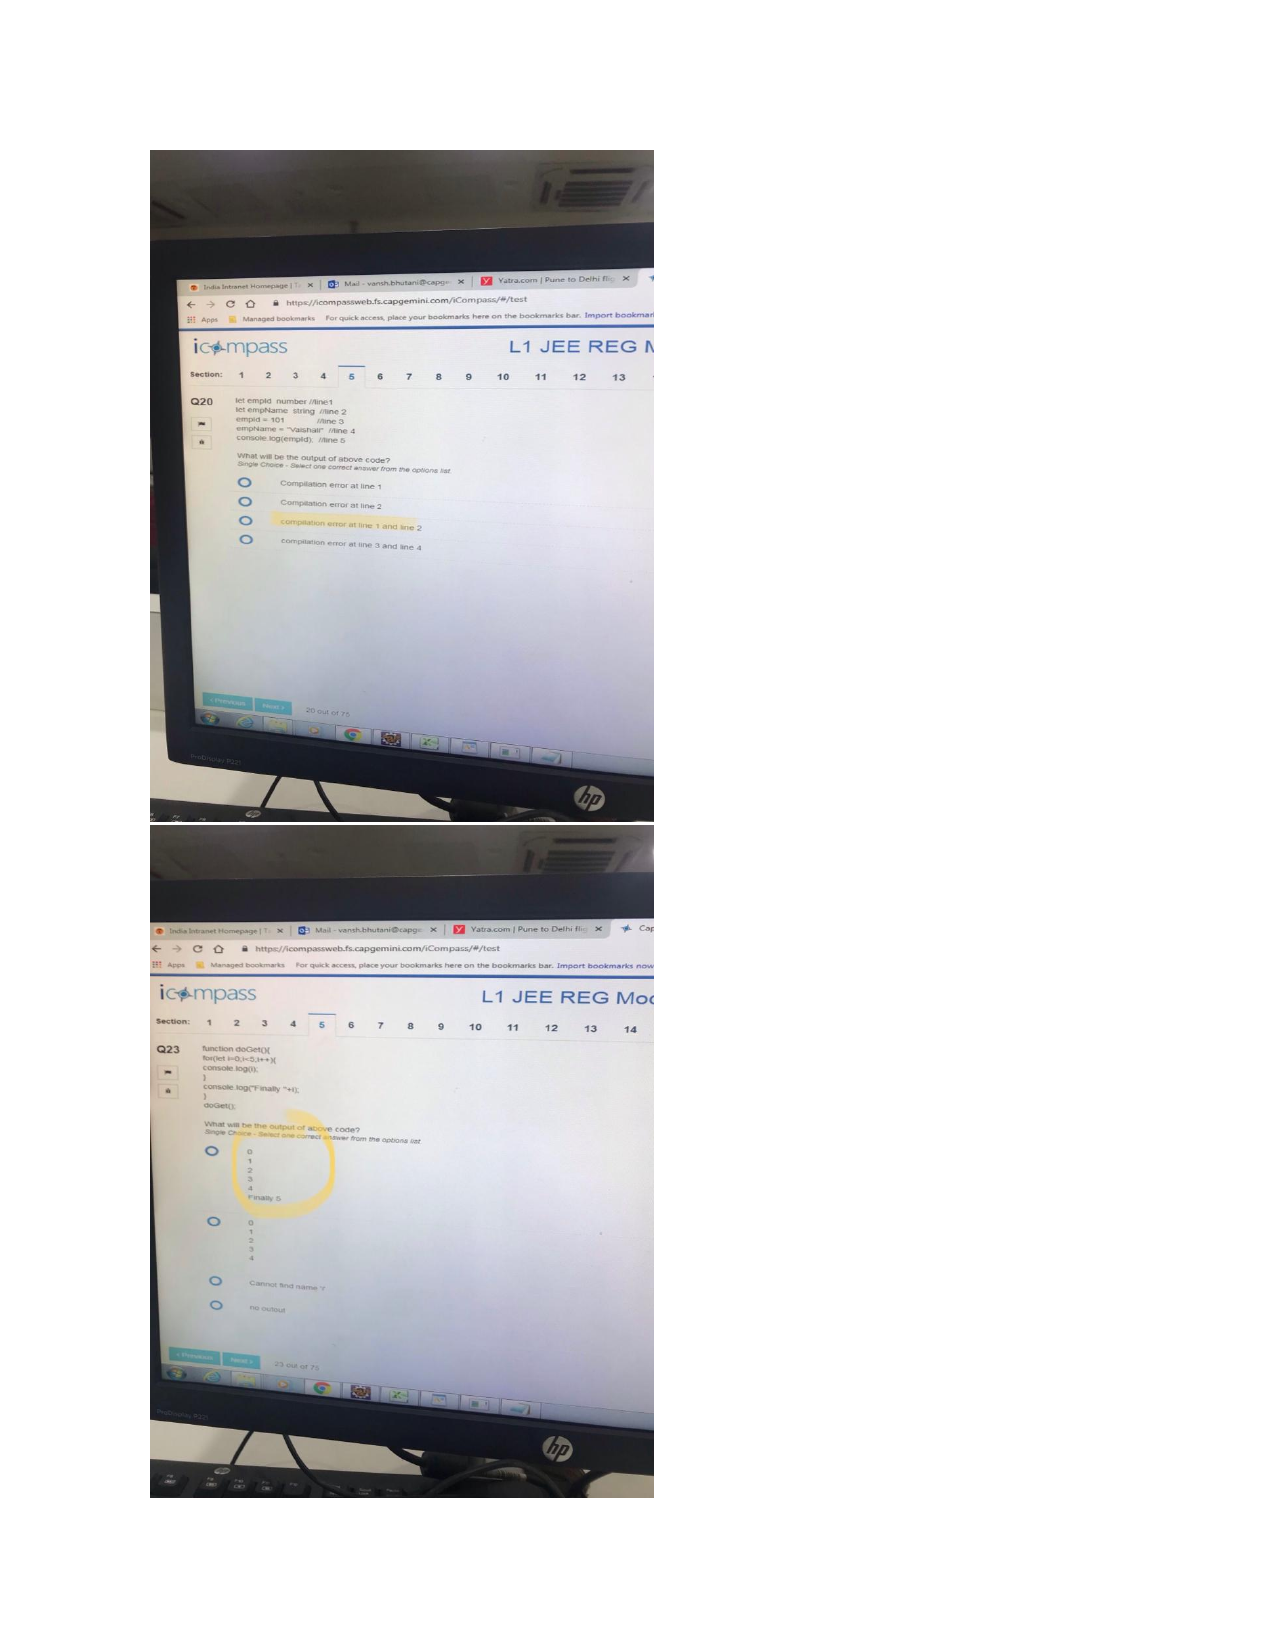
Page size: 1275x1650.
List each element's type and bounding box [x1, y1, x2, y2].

picture [150, 825, 654, 1498]
picture [150, 150, 654, 822]
